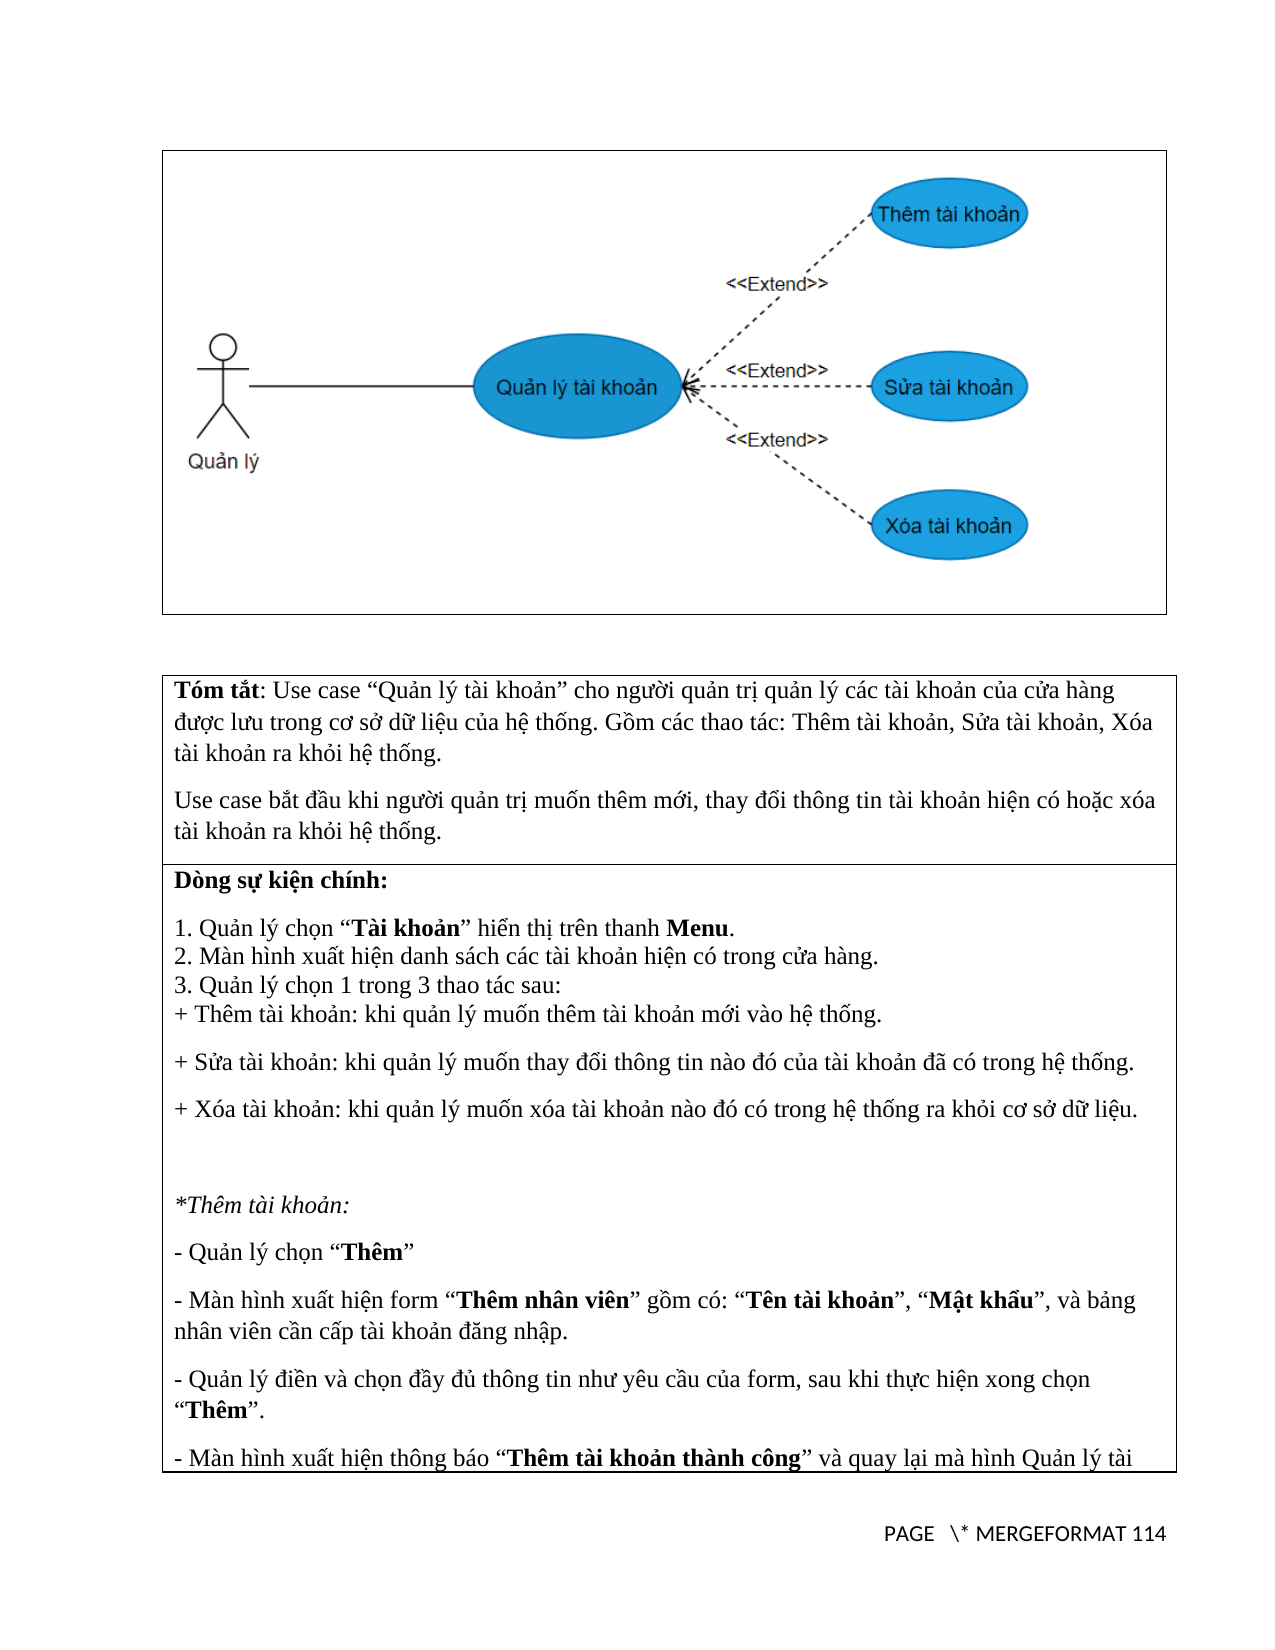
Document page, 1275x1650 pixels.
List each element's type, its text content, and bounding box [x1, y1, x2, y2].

table_header [163, 151, 1166, 614]
table_header Tóm tắt: Use case “Quản lý tài khoản” cho người quản trị quản lý các tài khoản của cửa hàng được lưu trong cơ sở dữ liệu của hệ thống. Gồm các thao tác: Thêm tài khoản, Sửa tài khoản, Xóa tài khoản ra khỏi hệ thống. Use case bắt đầu khi người quản trị muốn thêm mới, thay đổi thông tin tài khoản hiện có hoặc xóa tài khoản ra khỏi hệ thống. [163, 676, 1176, 864]
picture [173, 151, 1039, 584]
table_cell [163, 865, 1176, 1471]
